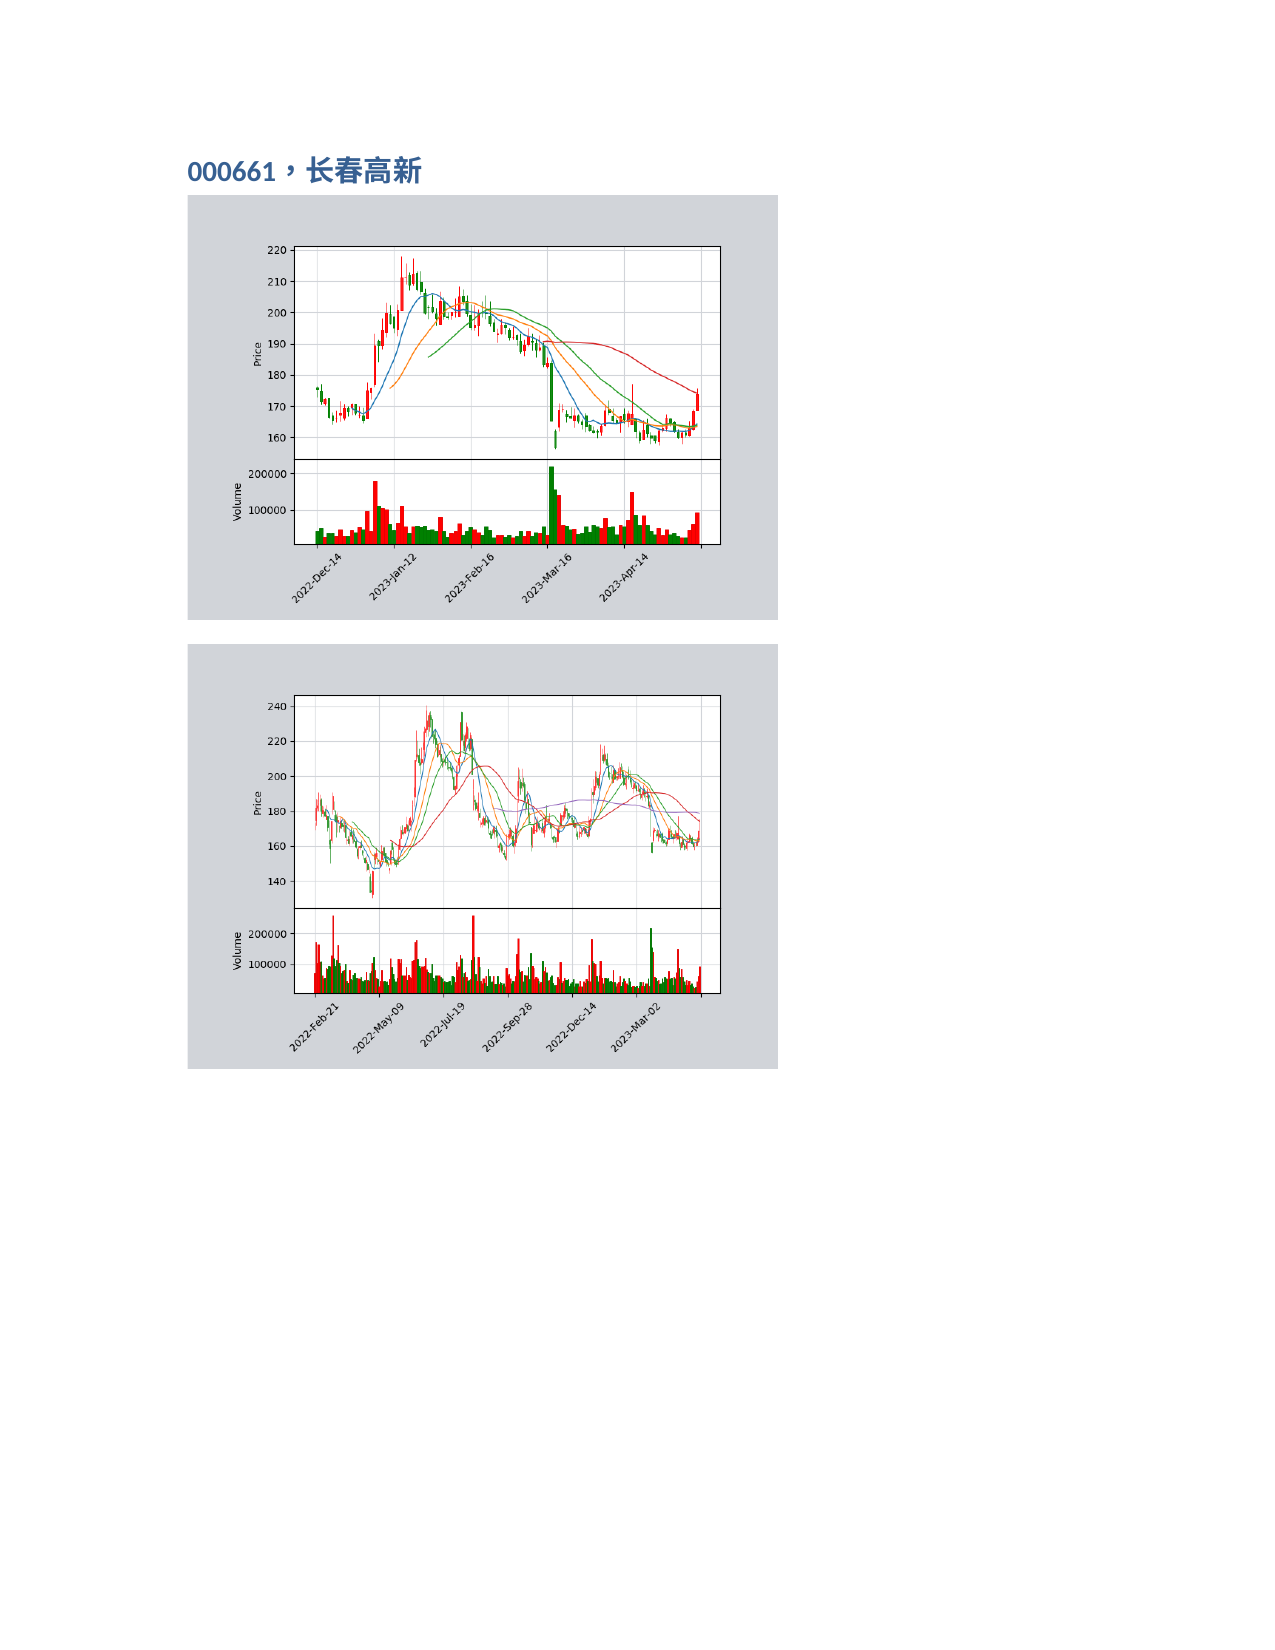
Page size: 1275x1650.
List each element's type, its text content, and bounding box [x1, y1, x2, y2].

picture [187, 644, 778, 1069]
picture [187, 195, 778, 620]
subtitle 000661，长春高新 [187, 150, 1087, 190]
